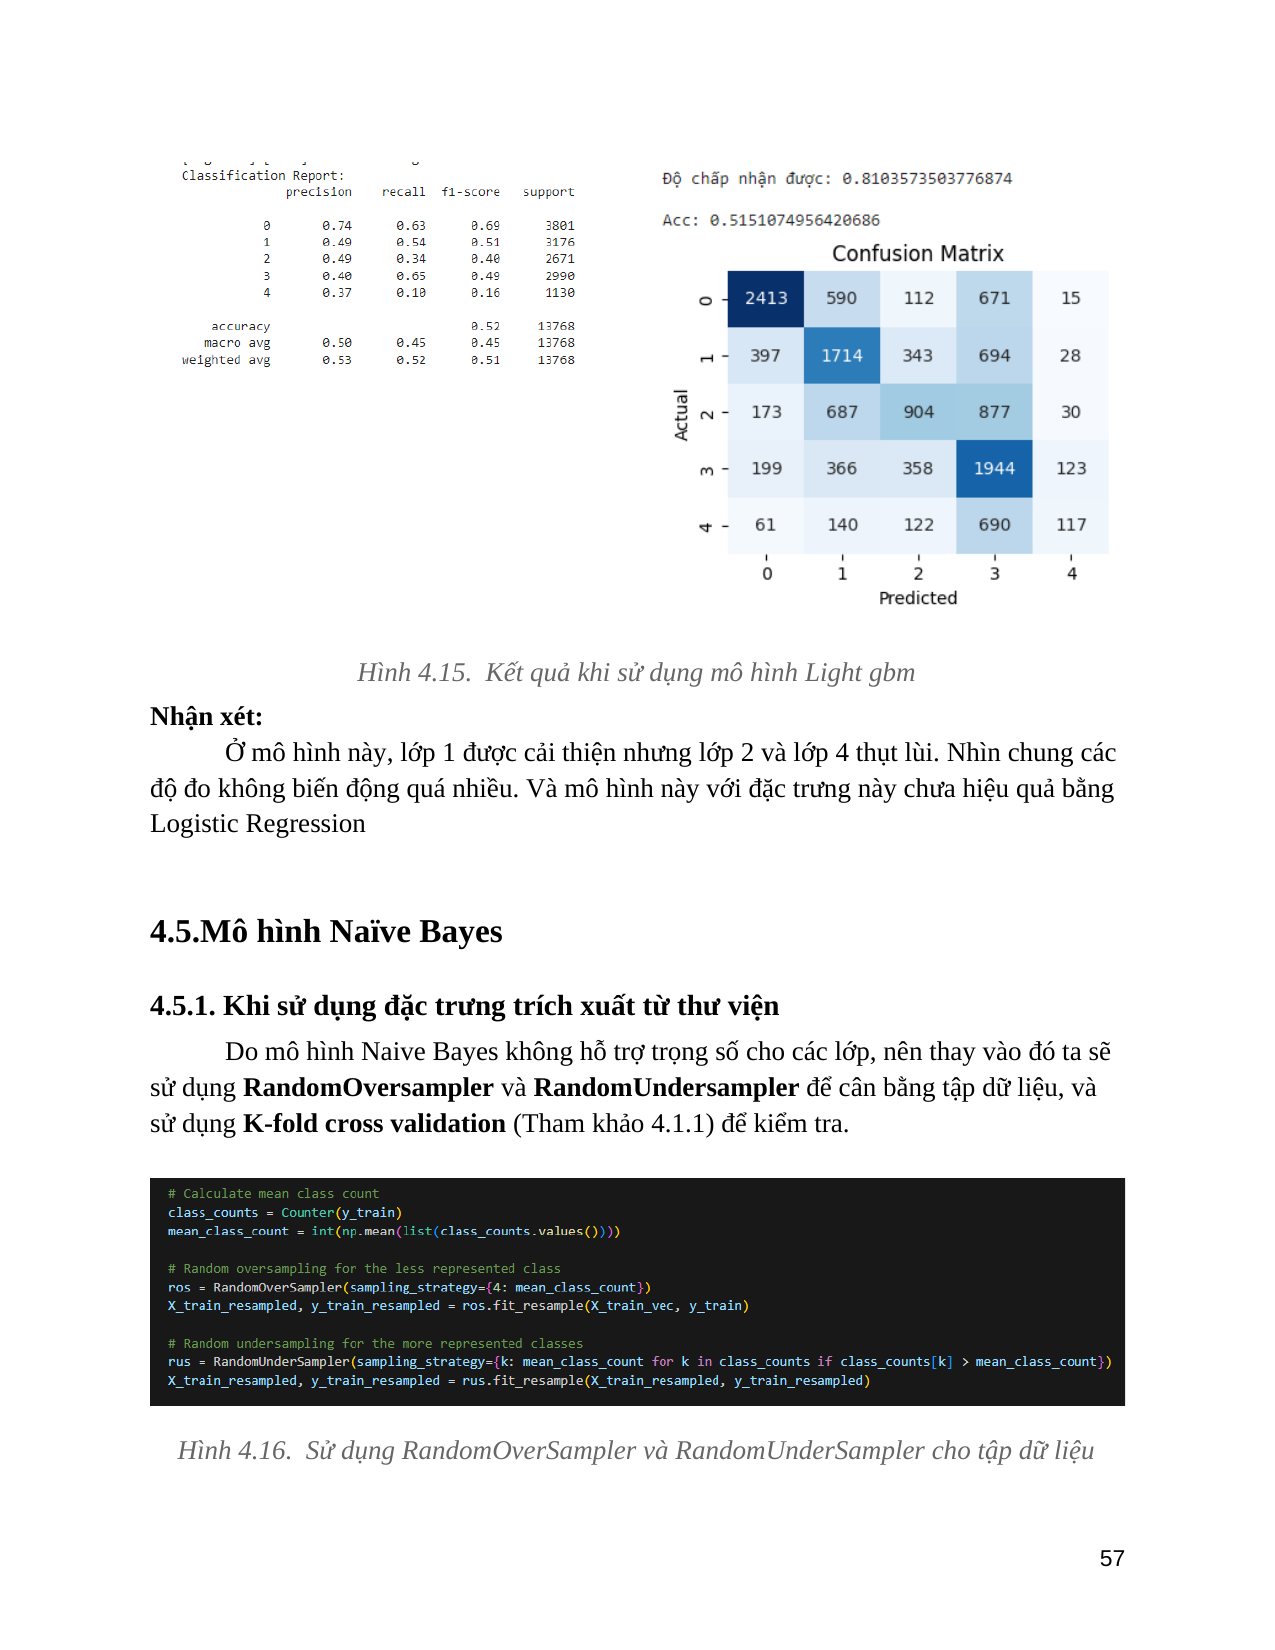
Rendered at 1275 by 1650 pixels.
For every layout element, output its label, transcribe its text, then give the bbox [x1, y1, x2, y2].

picture [161, 162, 628, 386]
text Ở mô hình này, lớp 1 được cải thiện nhưng lớp 2 và lớp 4 thụt lùi. Nhìn chung các độ đo không biến động quá nhiều. Và mô hình này với đặc trưng này chưa hiệu quả bằng Logistic Regression [150, 736, 1125, 839]
subtitle 4.5.Mô hình Naïve Bayes [150, 911, 1125, 949]
table_header [640, 152, 1125, 629]
text Do mô hình Naive Bayes không hỗ trợ trọng số cho các lớp, nên thay vào đó ta sẽ sử dụng RandomOversampler và RandomUndersampler để cân bằng tập dữ liệu, và sử dụng K-fold cross validation (Tham khảo 4.1.1) để kiểm tra. [150, 1035, 1125, 1138]
picture [150, 1178, 1125, 1406]
subtitle 4.5.1. Khi sử dụng đặc trưng trích xuất từ thư viện [150, 988, 1125, 1022]
subtitle Hình 4.16. Sử dụng RandomOverSampler và RandomUnderSampler cho tập dữ liệu [150, 1434, 1125, 1465]
text Nhận xét: [150, 700, 1125, 731]
subtitle Hình 4.15. Kết quả khi sử dụng mô hình Light gbm [150, 656, 1125, 687]
table_header [152, 152, 638, 629]
picture [648, 162, 1115, 619]
